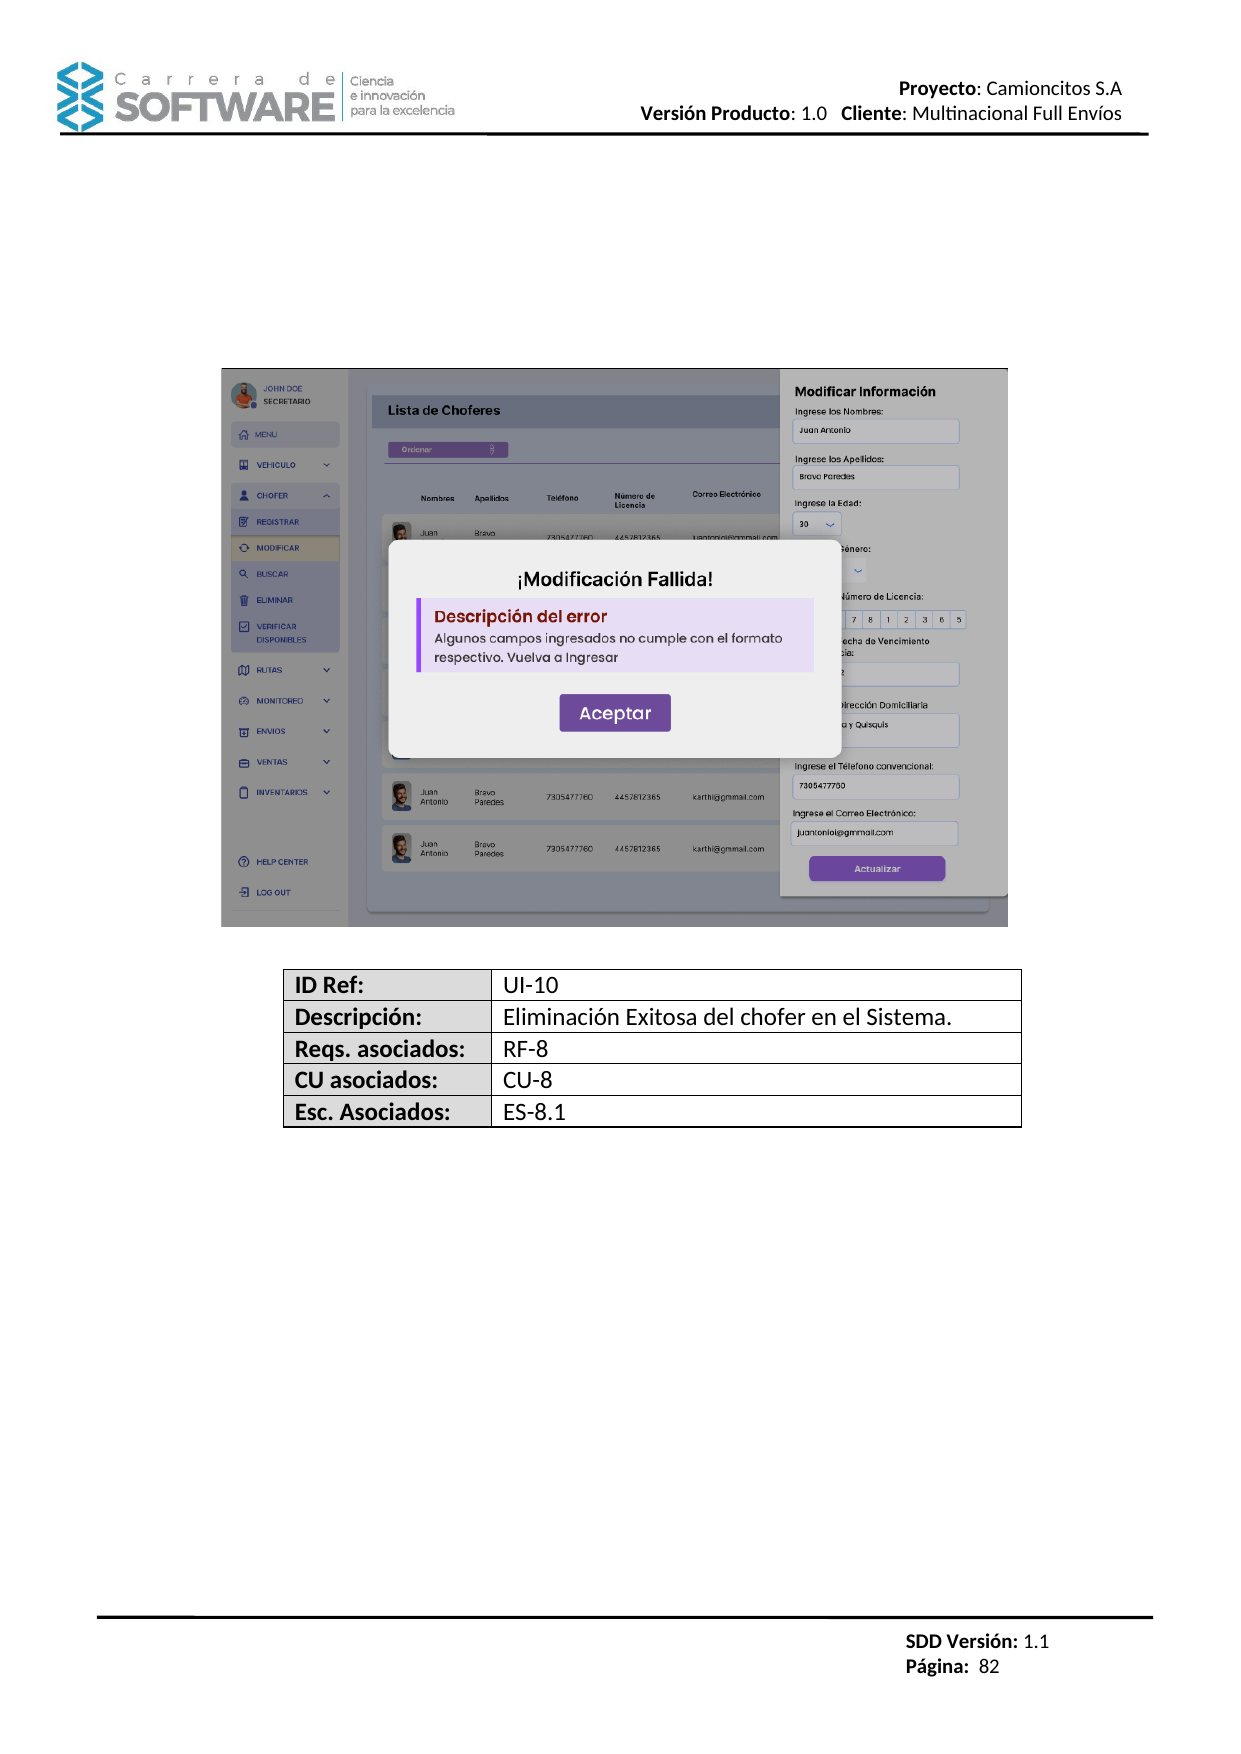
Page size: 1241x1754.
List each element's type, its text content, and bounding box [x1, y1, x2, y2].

table_cell Reqs. asociados: [284, 1033, 491, 1063]
picture [46, 46, 461, 154]
table_cell CU-8 [492, 1064, 1021, 1095]
table_cell Descripción: [284, 1001, 491, 1032]
table_header ID Ref: [284, 970, 491, 1000]
table_cell Eliminación Exitosa del chofer en el Sistema. [492, 1001, 1021, 1032]
table_cell Esc. Asociados: [284, 1096, 491, 1126]
table_header UI-10 [492, 970, 1021, 1000]
table_cell ES-8.1 [492, 1096, 1021, 1126]
table_cell CU asociados: [284, 1064, 491, 1095]
picture [221, 368, 1008, 927]
table_cell RF-8 [492, 1033, 1021, 1063]
